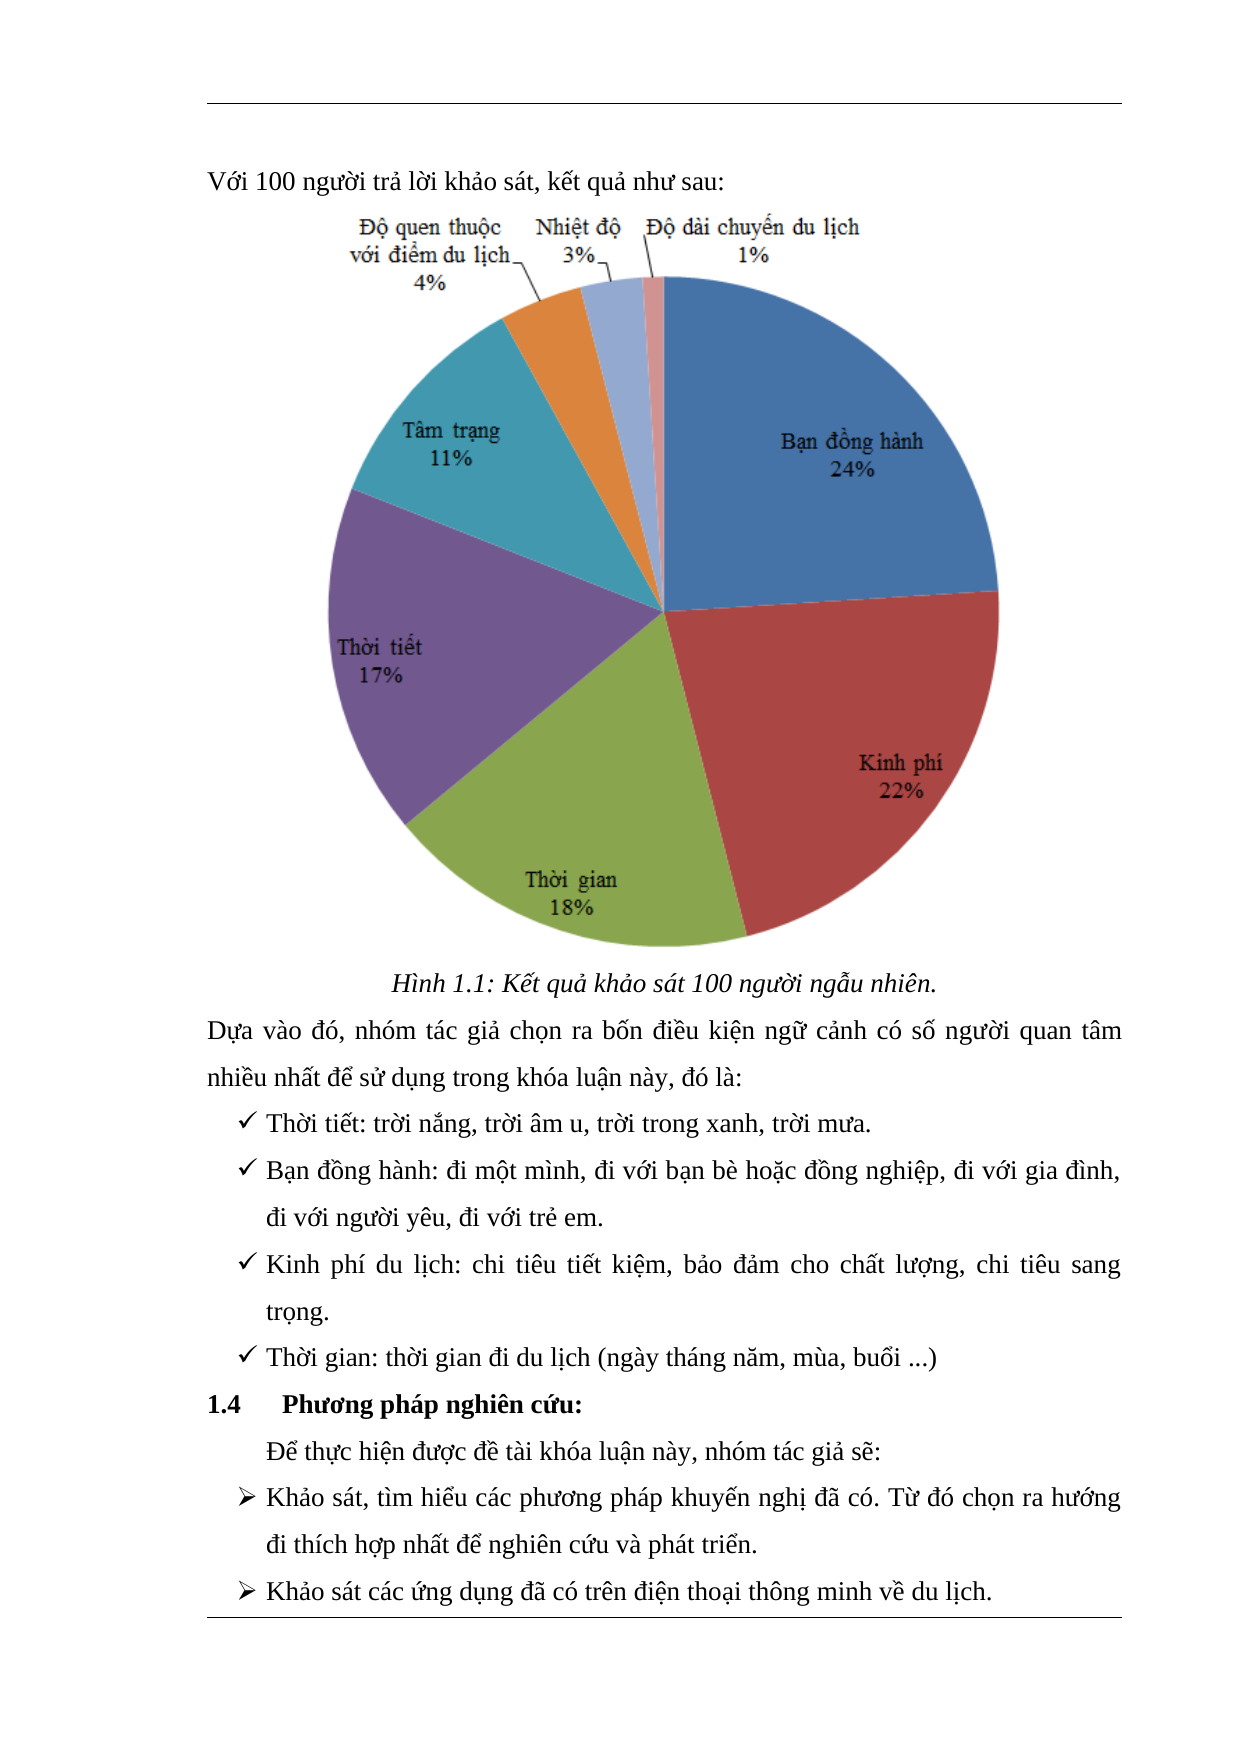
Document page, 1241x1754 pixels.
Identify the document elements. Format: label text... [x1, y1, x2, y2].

text Dựa vào đó, nhóm tác giả chọn ra bốn điều kiện ngữ cảnh có số người quan tâm nhiều nhất để sử dụng trong khóa luận này, đó là: [207, 1014, 1122, 1092]
picture [308, 211, 1021, 954]
list Khảo sát các ứng dụng đã có trên điện thoại thông minh về du lịch. [236, 1575, 1122, 1606]
text Với 100 người trả lời khảo sát, kết quả như sau: [207, 165, 1122, 196]
subtitle Phương pháp nghiên cứu: [207, 1388, 1122, 1419]
text Để thực hiện được đề tài khóa luận này, nhóm tác giả sẽ: [207, 1435, 1122, 1466]
text Hình 1.1: Kết quả khảo sát 100 người ngẫu nhiên. [207, 968, 1122, 999]
list Thời gian: thời gian đi du lịch (ngày tháng năm, mùa, buổi ...) [236, 1341, 1122, 1373]
list Khảo sát, tìm hiểu các phương pháp khuyến nghị đã có. Từ đó chọn ra hướng đi thích hợp nhất để nghiên cứu và phát triển. [236, 1482, 1122, 1559]
list Bạn đồng hành: đi một mình, đi với bạn bè hoặc đồng nghiệp, đi với gia đình, đi với người yêu, đi với trẻ em. [236, 1154, 1122, 1232]
list Kinh phí du lịch: chi tiêu tiết kiệm, bảo đảm cho chất lượng, chi tiêu sang trọng. [236, 1248, 1122, 1326]
list Thời tiết: trời nắng, trời âm u, trời trong xanh, trời mưa. [236, 1108, 1122, 1139]
